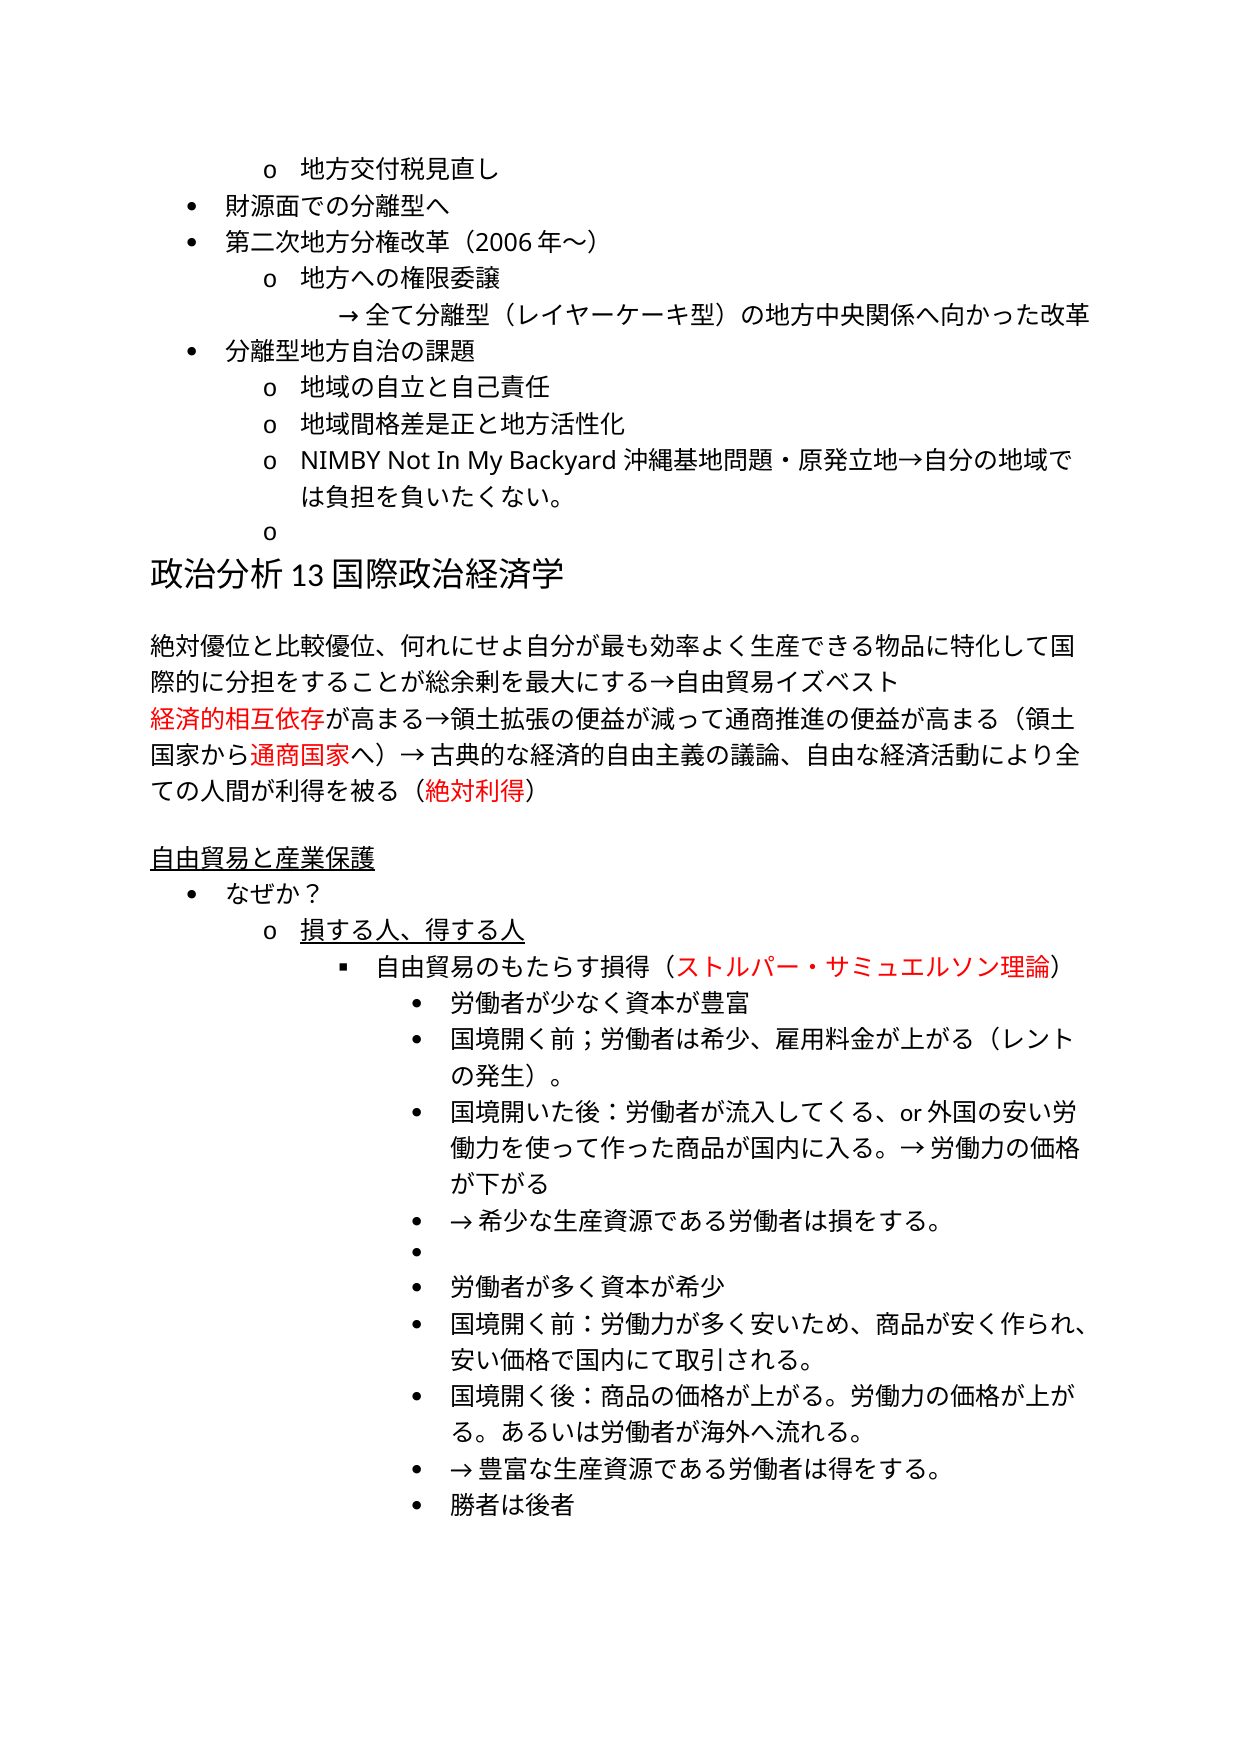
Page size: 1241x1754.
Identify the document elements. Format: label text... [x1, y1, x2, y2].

list 第二次地方分権改革（2006年〜） [187, 223, 1090, 259]
text 政治分析13 国際政治経済学 [150, 548, 1090, 596]
list 勝者は後者 [412, 1485, 1090, 1522]
list 損する人、得する人 [262, 911, 1090, 947]
list 地域の自立と自己責任 [262, 368, 1090, 404]
list 地方交付税見直し [262, 150, 1090, 186]
list → 全て分離型（レイヤーケーキ型）の地方中央関係へ向かった改革 [300, 295, 1090, 332]
list 地方への権限委譲 [262, 259, 1090, 295]
list 国境開く前；労働者は希少、雇用料金が上がる（レントの発生）。 [412, 1020, 1090, 1092]
list 財源面での分離型へ [187, 186, 1090, 223]
list 地域間格差是正と地方活性化 [262, 404, 1090, 441]
text 自由貿易と産業保護 [150, 838, 1090, 874]
list なぜか？ [187, 874, 1090, 911]
text 経済的相互依存が高まる→領土拡張の便益が減って通商推進の便益が高まる（領土国家から通商国家へ）→ 古典的な経済的自由主義の議論、自由な経済活動により全ての人間が利得を被る（絶対利得） [150, 699, 1090, 808]
list 自由貿易のもたらす損得（ストルパー・サミュエルソン理論） [337, 947, 1090, 983]
list 国境開く後：商品の価格が上がる。労働力の価格が上がる。あるいは労働者が海外へ流れる。 [412, 1377, 1090, 1449]
list 労働者が多く資本が希少 [412, 1268, 1090, 1304]
list 国境開く前：労働力が多く安いため、商品が安く作られ、安い価格で国内にて取引される。 [412, 1304, 1090, 1377]
list → 希少な生産資源である労働者は損をする。 [412, 1201, 1090, 1237]
list 国境開いた後：労働者が流入してくる、or 外国の安い労働力を使って作った商品が国内に入る。→ 労働力の価格が下がる [412, 1092, 1090, 1201]
list 労働者が少なく資本が豊富 [412, 983, 1090, 1020]
text 絶対優位と比較優位、何れにせよ自分が最も効率よく生産できる物品に特化して国際的に分担をすることが総余剰を最大にする→自由貿易イズベスト [150, 627, 1090, 699]
list NIMBY Not In My Backyard 沖縄基地問題・原発立地→自分の地域では負担を負いたくない。 [262, 441, 1090, 513]
list → 豊富な生産資源である労働者は得をする。 [412, 1449, 1090, 1485]
list 分離型地方自治の課題 [187, 332, 1090, 368]
